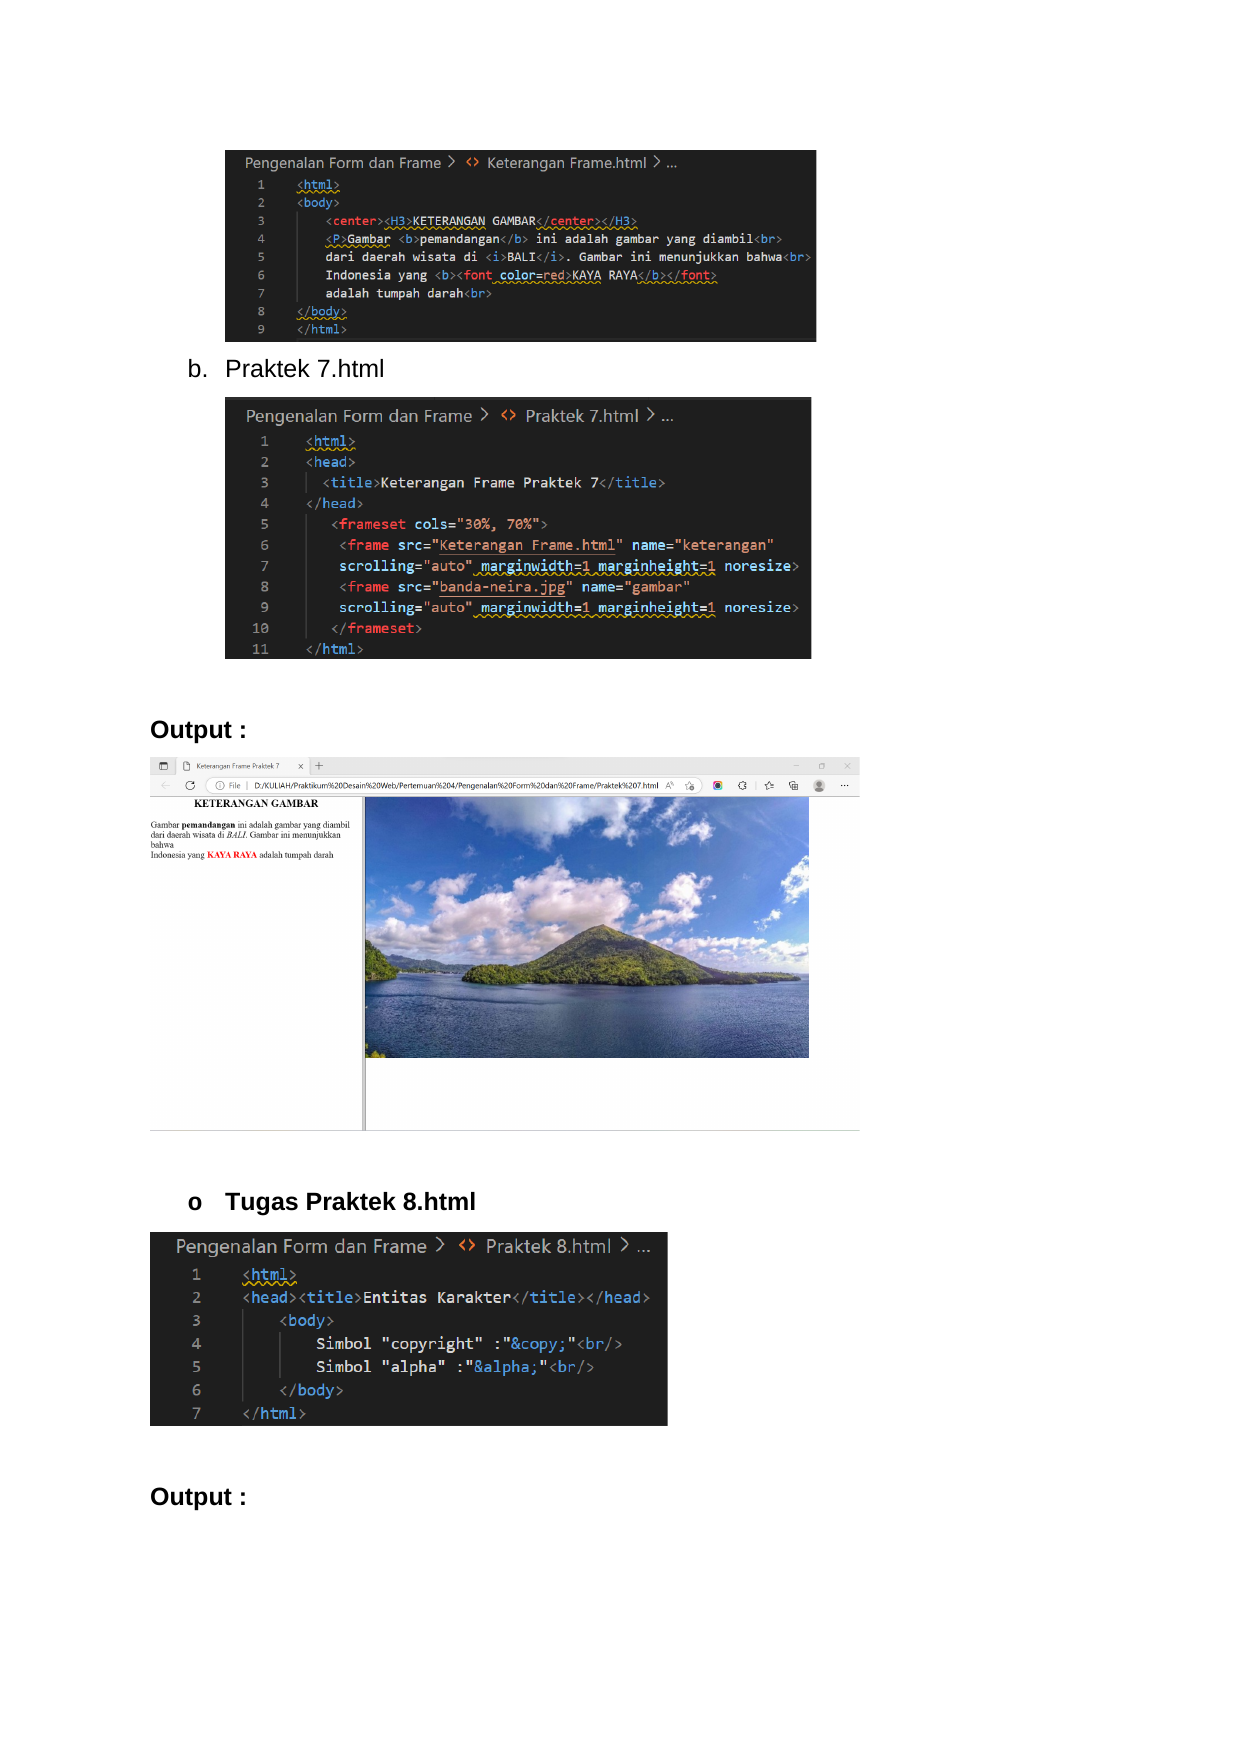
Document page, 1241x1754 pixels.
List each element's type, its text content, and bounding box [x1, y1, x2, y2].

list Praktek 7.html [187, 354, 1090, 383]
picture [150, 1232, 668, 1426]
picture [225, 150, 817, 342]
list Tugas Praktek 8.html [187, 1187, 1090, 1217]
text Output : [150, 715, 1090, 743]
picture [150, 757, 860, 1131]
picture [225, 397, 812, 659]
text Output : [150, 1481, 1090, 1510]
